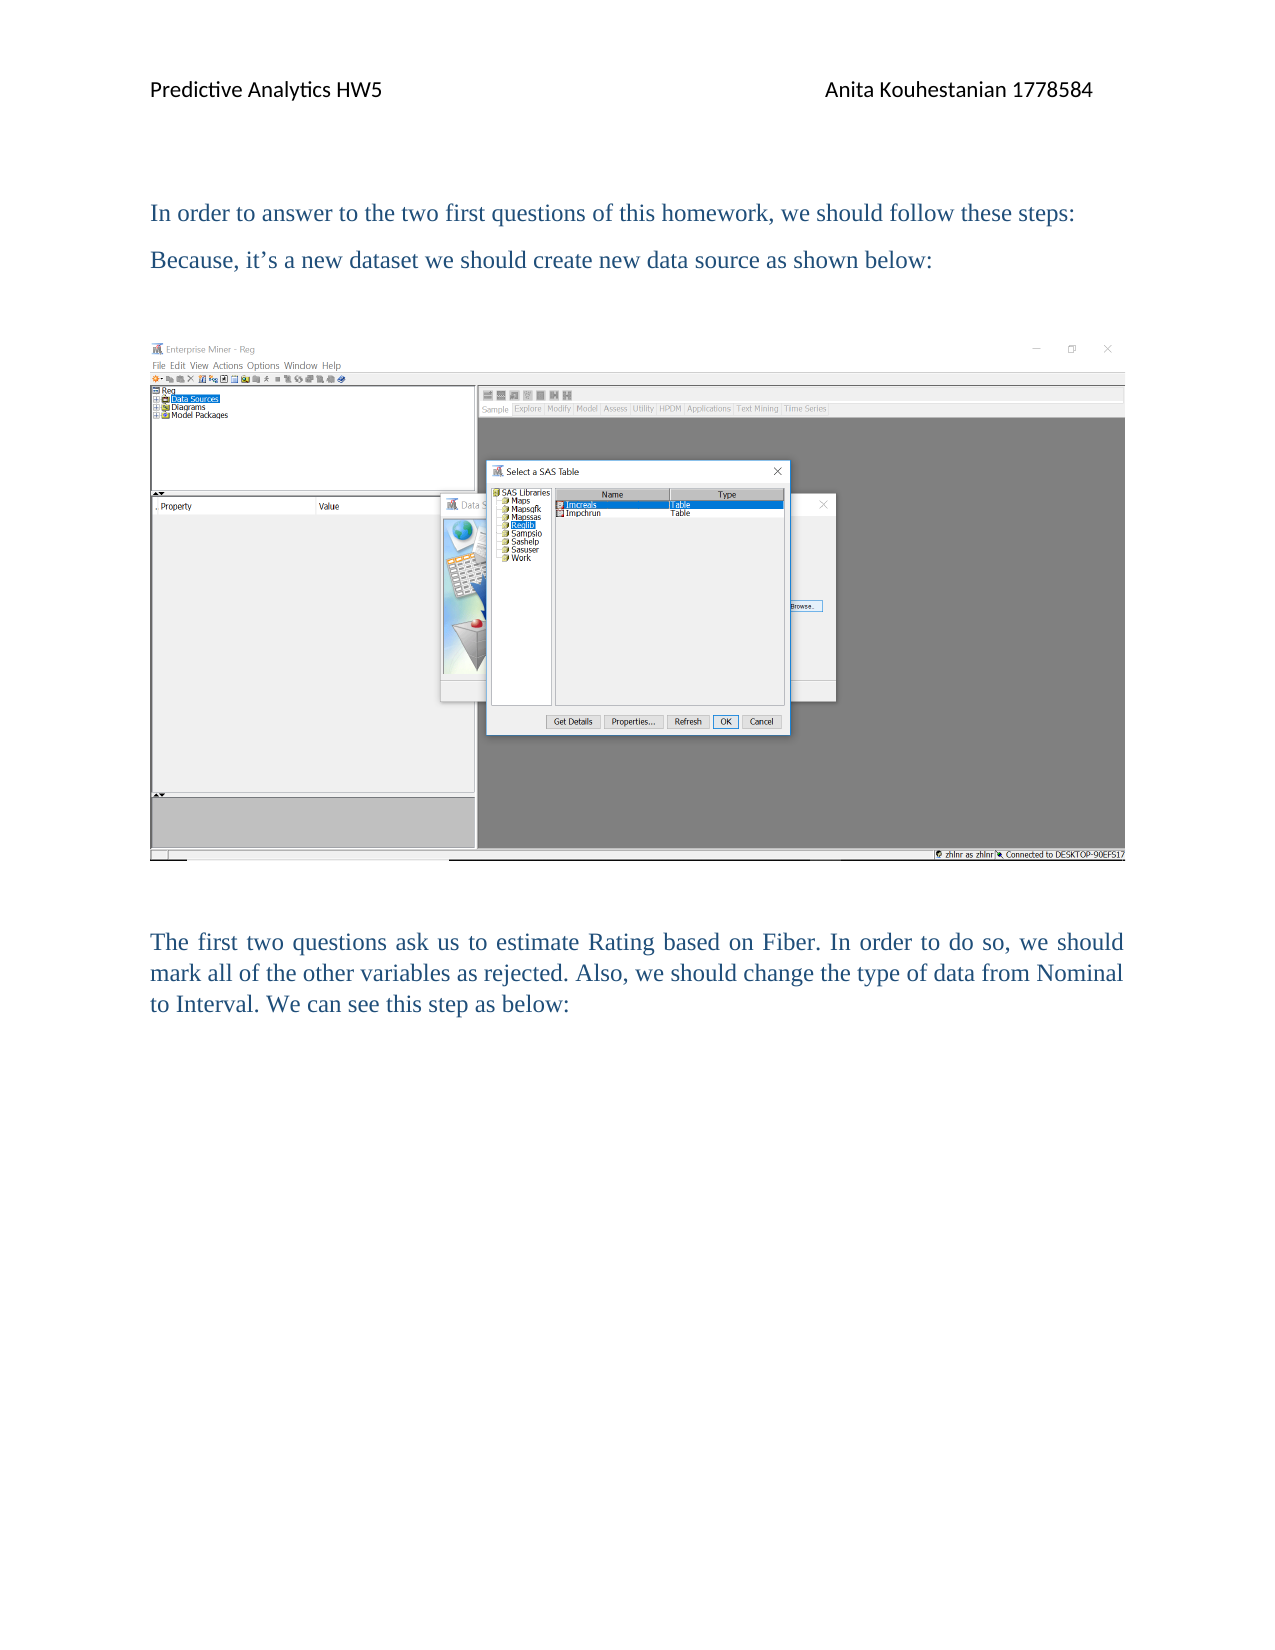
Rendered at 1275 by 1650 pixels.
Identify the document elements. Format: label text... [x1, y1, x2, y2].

text Because, it’s a new dataset we should create new data source as shown below: [150, 245, 1125, 274]
text In order to answer to the two first questions of this homework, we should follow these steps: [150, 198, 1125, 226]
picture [150, 340, 1125, 861]
text The first two questions ask us to estimate Rating based on Fiber. In order to do so, we should mark all of the other variables as rejected. Also, we should change the type of data from Nominal to Interval. We can see this step as below: [150, 927, 1125, 1018]
